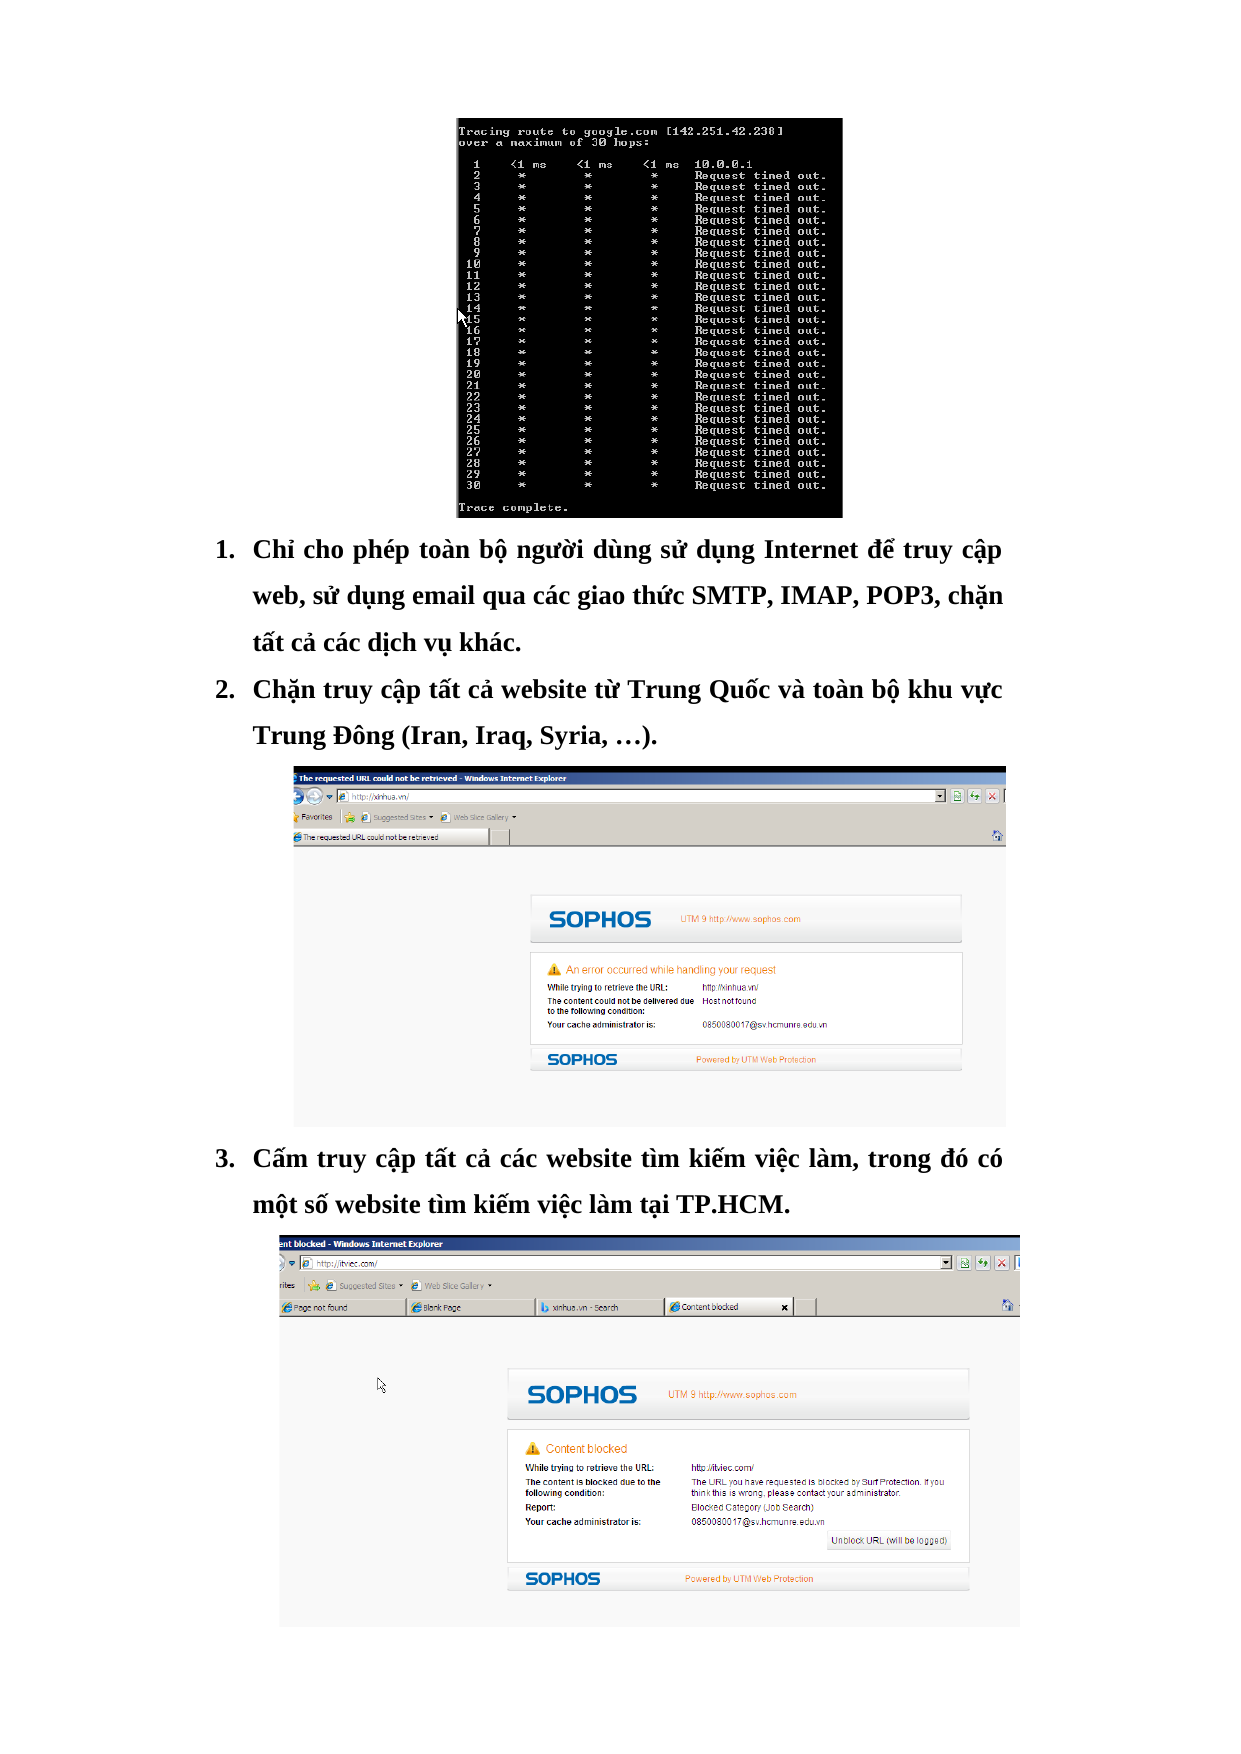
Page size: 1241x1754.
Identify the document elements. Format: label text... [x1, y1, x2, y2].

list Chặn truy cập tất cả website từ Trung Quốc và toàn bộ khu vực Trung Đông (Iran, Iraq, Syria, …). [215, 673, 1004, 751]
list Chỉ cho phép toàn bộ người dùng sử dụng Internet để truy cập web, sử dụng email qua các giao thức SMTP, IMAP, POP3, chặn tất cả các dịch vụ khác. [215, 533, 1004, 657]
list Cấm truy cập tất cả các website tìm kiếm việc làm, trong đó có một số website tìm kiếm việc làm tại TP.HCM. [215, 1142, 1004, 1220]
picture [293, 766, 1006, 1127]
picture [456, 118, 843, 518]
picture [279, 1235, 1020, 1627]
